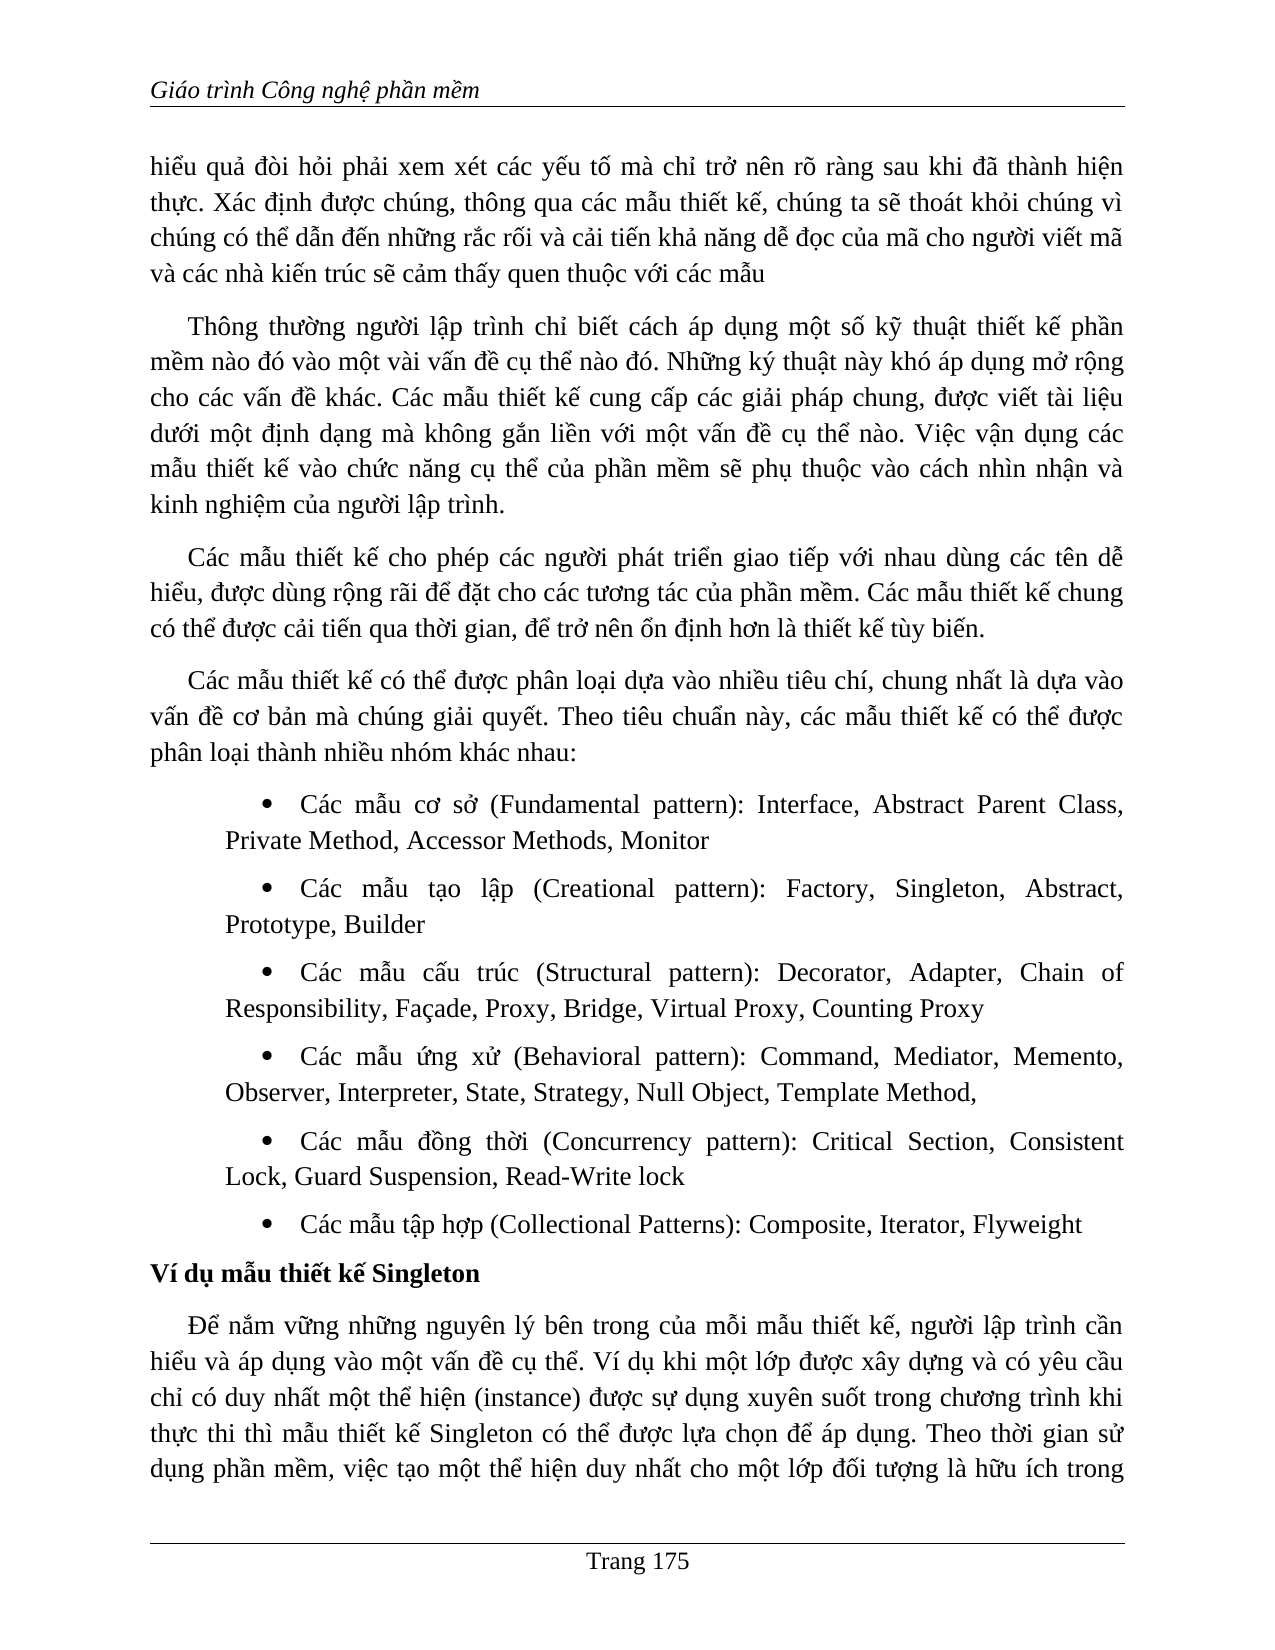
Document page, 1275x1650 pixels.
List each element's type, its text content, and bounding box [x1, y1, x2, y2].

list Các mẫu tạo lập (Creational pattern): Factory, Singleton, Abstract, Prototype, Builder [225, 872, 1125, 939]
text Các mẫu thiết kế có thể được phân loại dựa vào nhiều tiêu chí, chung nhất là dựa vào vấn đề cơ bản mà chúng giải quyết. Theo tiêu chuẩn này, các mẫu thiết kế có thể được phân loại thành nhiều nhóm khác nhau: [150, 664, 1125, 767]
list Các mẫu tập hợp (Collectional Patterns): Composite, Iterator, Flyweight [225, 1209, 1125, 1240]
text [150, 1309, 1125, 1483]
list Các mẫu ứng xử (Behavioral pattern): Command, Mediator, Memento, Observer, Interpreter, State, Strategy, Null Object, Template Method, [225, 1041, 1125, 1107]
text Thông thường người lập trình chỉ biết cách áp dụng một số kỹ thuật thiết kế phần mềm nào đó vào một vài vấn đề cụ thể nào đó. Những ký thuật này khó áp dụng mở rộng cho các vấn đề khác. Các mẫu thiết kế cung cấp các giải pháp chung, được viết tài liệu dưới một định dạng mà không gắn liền với một vấn đề cụ thể nào. Việc vận dụng các mẫu thiết kế vào chức năng cụ thể của phần mềm sẽ phụ thuộc vào cách nhìn nhận và kinh nghiệm của người lập trình. [150, 309, 1125, 519]
list Các mẫu cấu trúc (Structural pattern): Decorator, Adapter, Chain of Responsibility, Façade, Proxy, Bridge, Virtual Proxy, Counting Proxy [225, 956, 1125, 1023]
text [150, 150, 1125, 288]
text Ví dụ mẫu thiết kế Singleton [150, 1257, 1125, 1288]
text Các mẫu thiết kế cho phép các người phát triển giao tiếp với nhau dùng các tên dễ hiểu, được dùng rộng rãi để đặt cho các tương tác của phần mềm. Các mẫu thiết kế chung có thể được cải tiến qua thời gian, để trở nên ổn định hơn là thiết kế tùy biến. [150, 541, 1125, 643]
list Các mẫu cơ sở (Fundamental pattern): Interface, Abstract Parent Class, Private Method, Accessor Methods, Monitor [225, 788, 1125, 855]
list Các mẫu đồng thời (Concurrency pattern): Critical Section, Consistent Lock, Guard Suspension, Read-Write lock [225, 1124, 1125, 1192]
